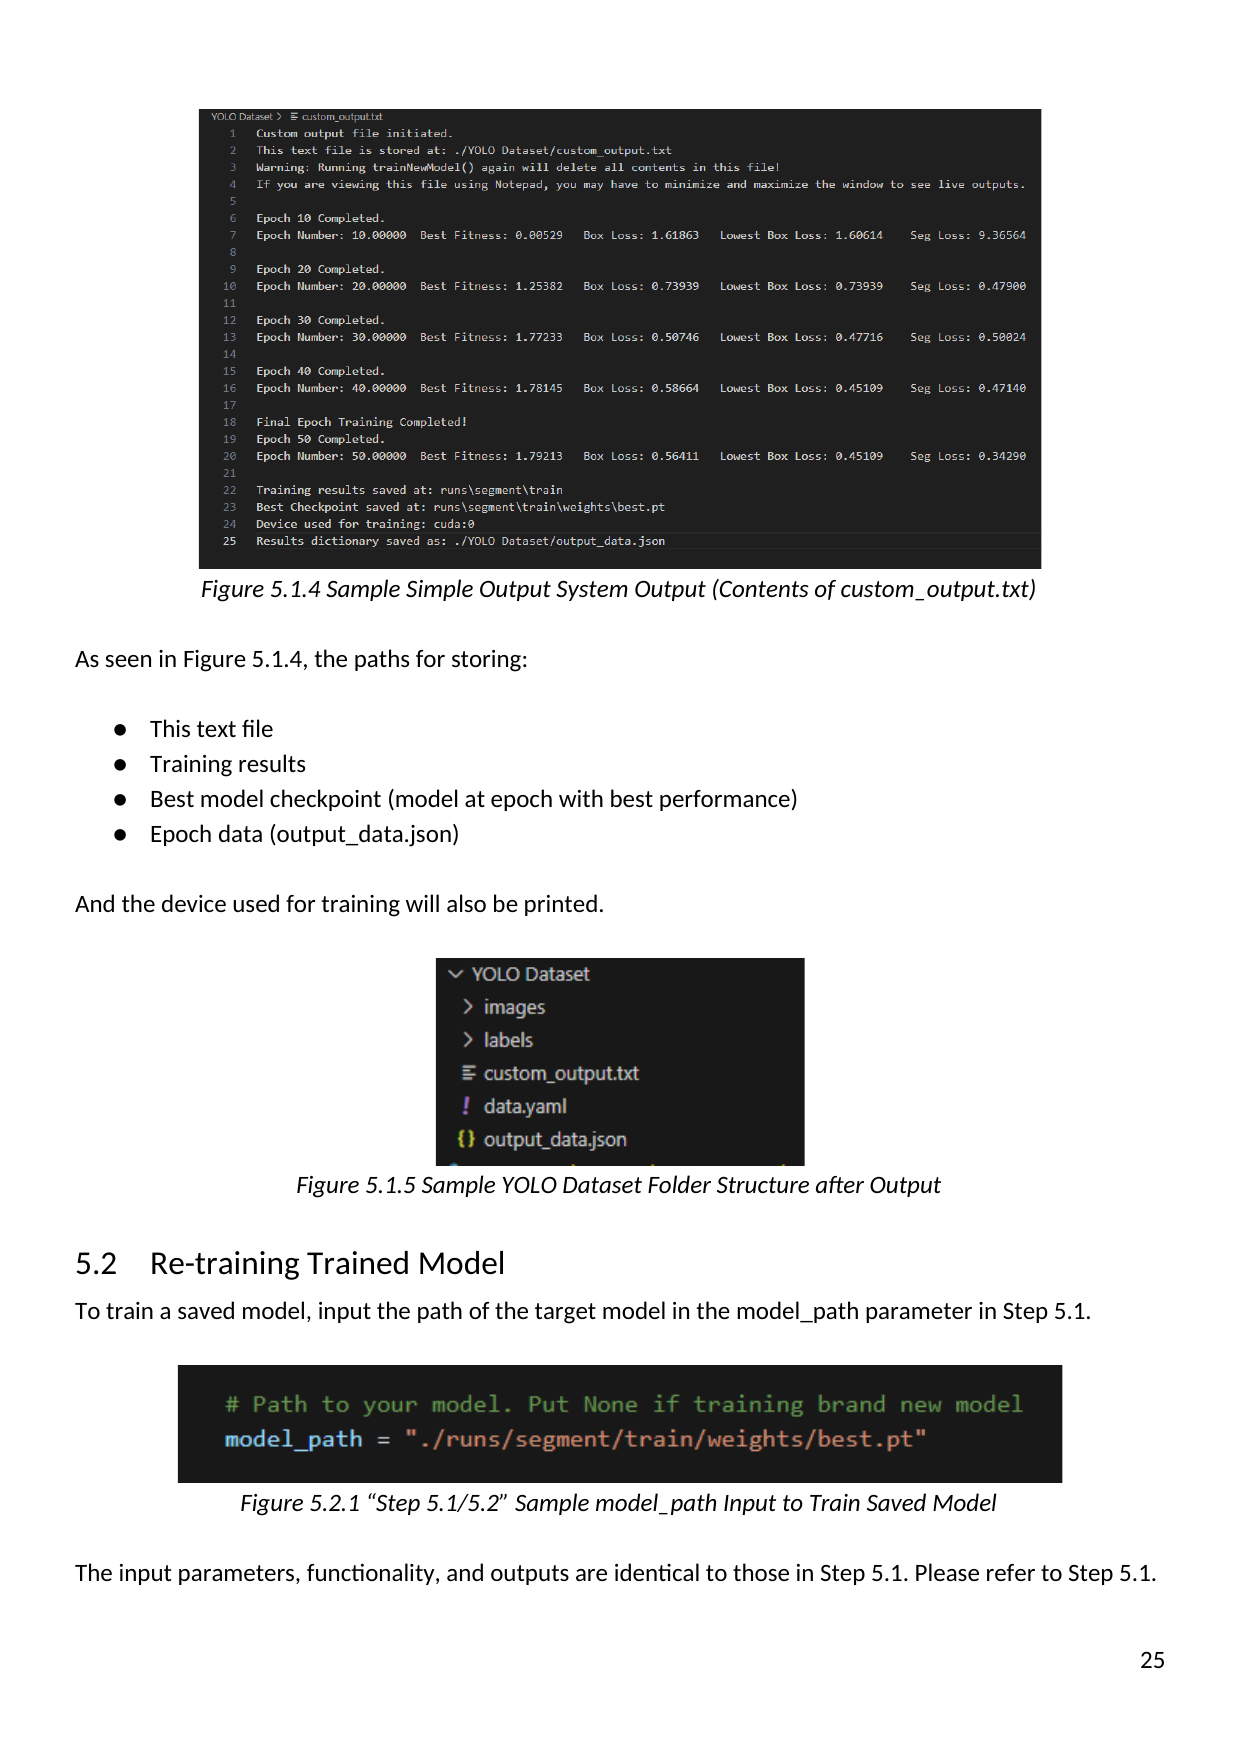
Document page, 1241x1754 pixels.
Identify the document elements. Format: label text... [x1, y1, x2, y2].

list Epoch data (output_data.json) [112, 818, 1165, 848]
text And the device used for training will also be printed. [75, 888, 1165, 918]
subtitle 5.2 Re-training Trained Model [75, 1242, 1165, 1283]
list This text file [112, 713, 1165, 743]
text As seen in Figure 5.1.4, the paths for storing: [75, 643, 1165, 673]
text Figure 5.1.4 Sample Simple Output System Output (Contents of custom_output.txt) [75, 573, 1165, 603]
picture [435, 958, 805, 1166]
list Best model checkpoint (model at epoch with best performance) [112, 783, 1165, 813]
picture [198, 109, 1042, 569]
text The input parameters, functionality, and outputs are identical to those in Step 5.1. Please refer to Step 5.1. [75, 1557, 1165, 1587]
text Figure 5.2.1 “Step 5.1/5.2” Sample model_path Input to Train Saved Model [75, 1487, 1165, 1517]
text To train a saved model, input the path of the target model in the model_path parameter in Step 5.1. [75, 1295, 1165, 1326]
text Figure 5.1.5 Sample YOLO Dataset Folder Structure after Output [75, 1169, 1165, 1200]
list Training results [112, 748, 1165, 778]
picture [177, 1365, 1063, 1483]
